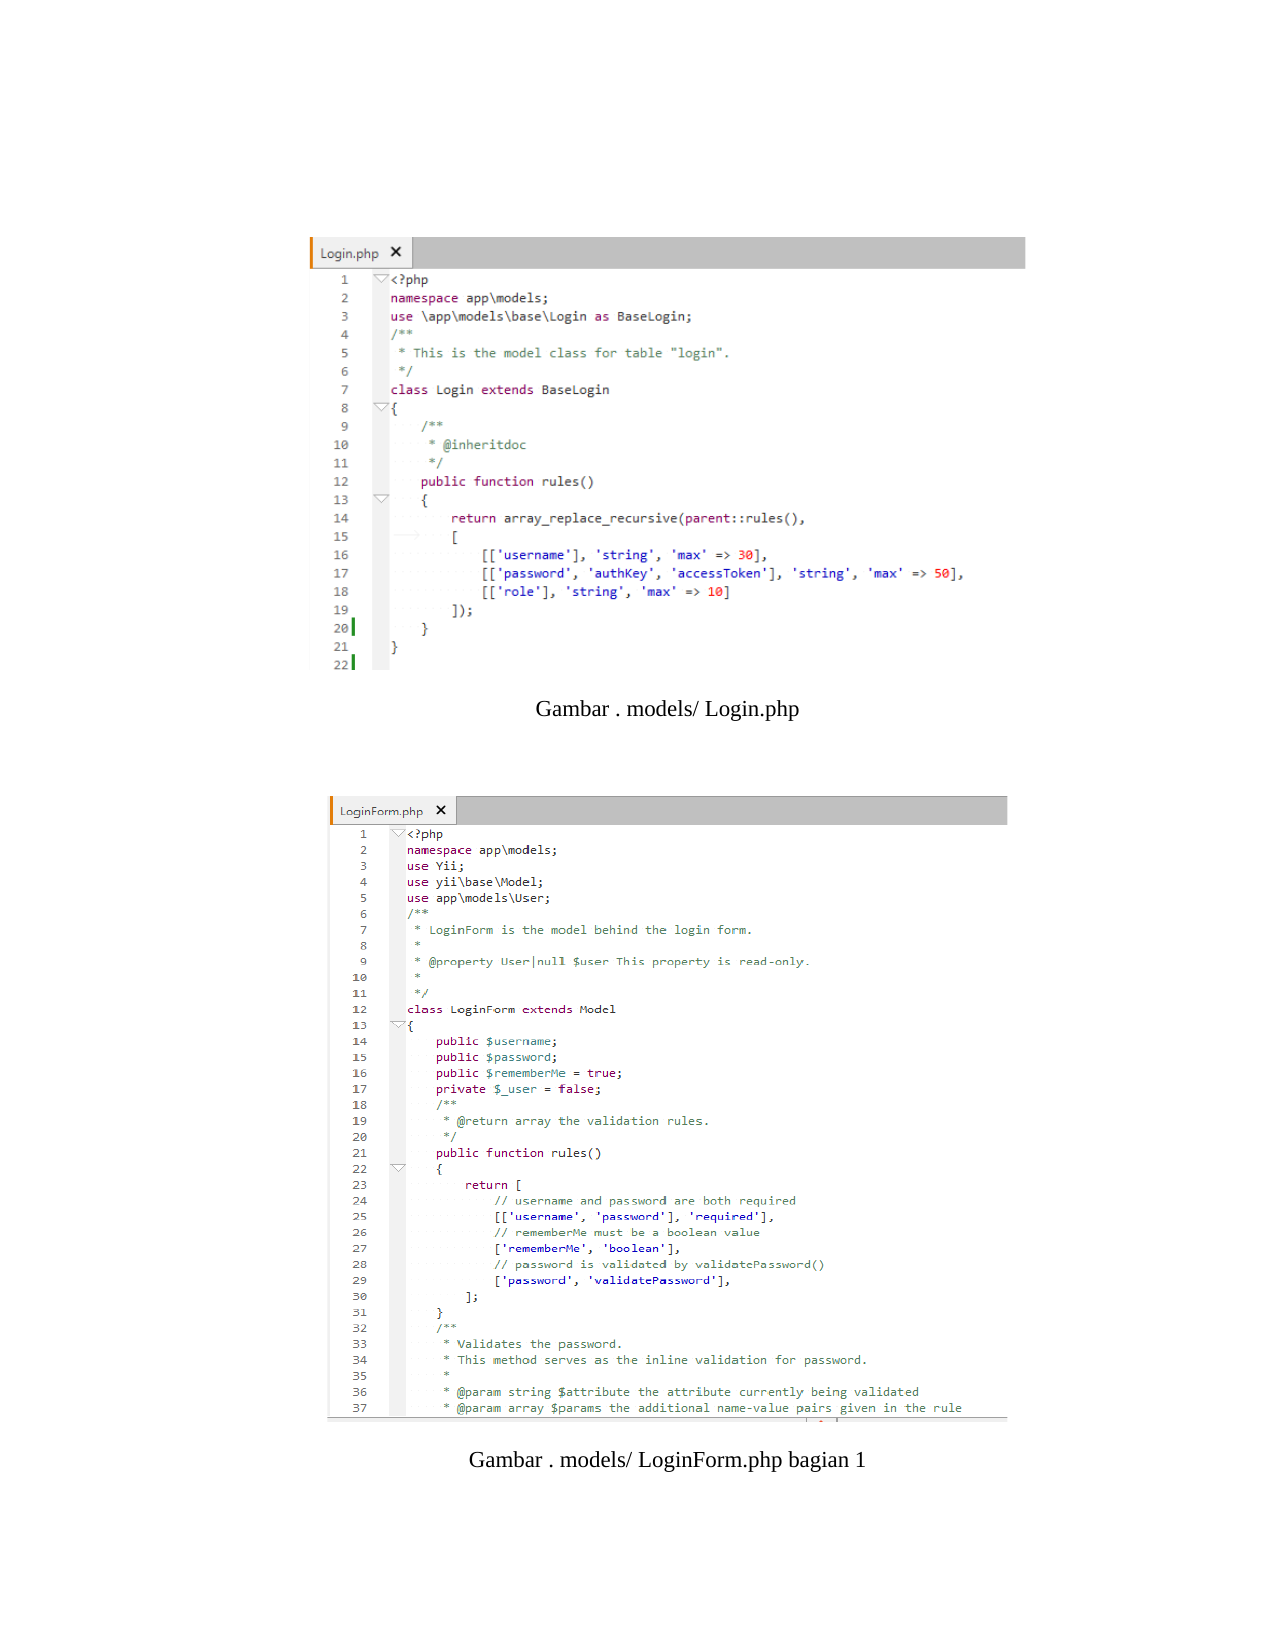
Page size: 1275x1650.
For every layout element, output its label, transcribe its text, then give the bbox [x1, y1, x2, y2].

text Gambar . models/ Login.php [237, 694, 1098, 721]
picture [327, 796, 1008, 1422]
text Gambar . models/ LoginForm.php bagian 1 [237, 1446, 1098, 1472]
picture [309, 237, 1026, 670]
